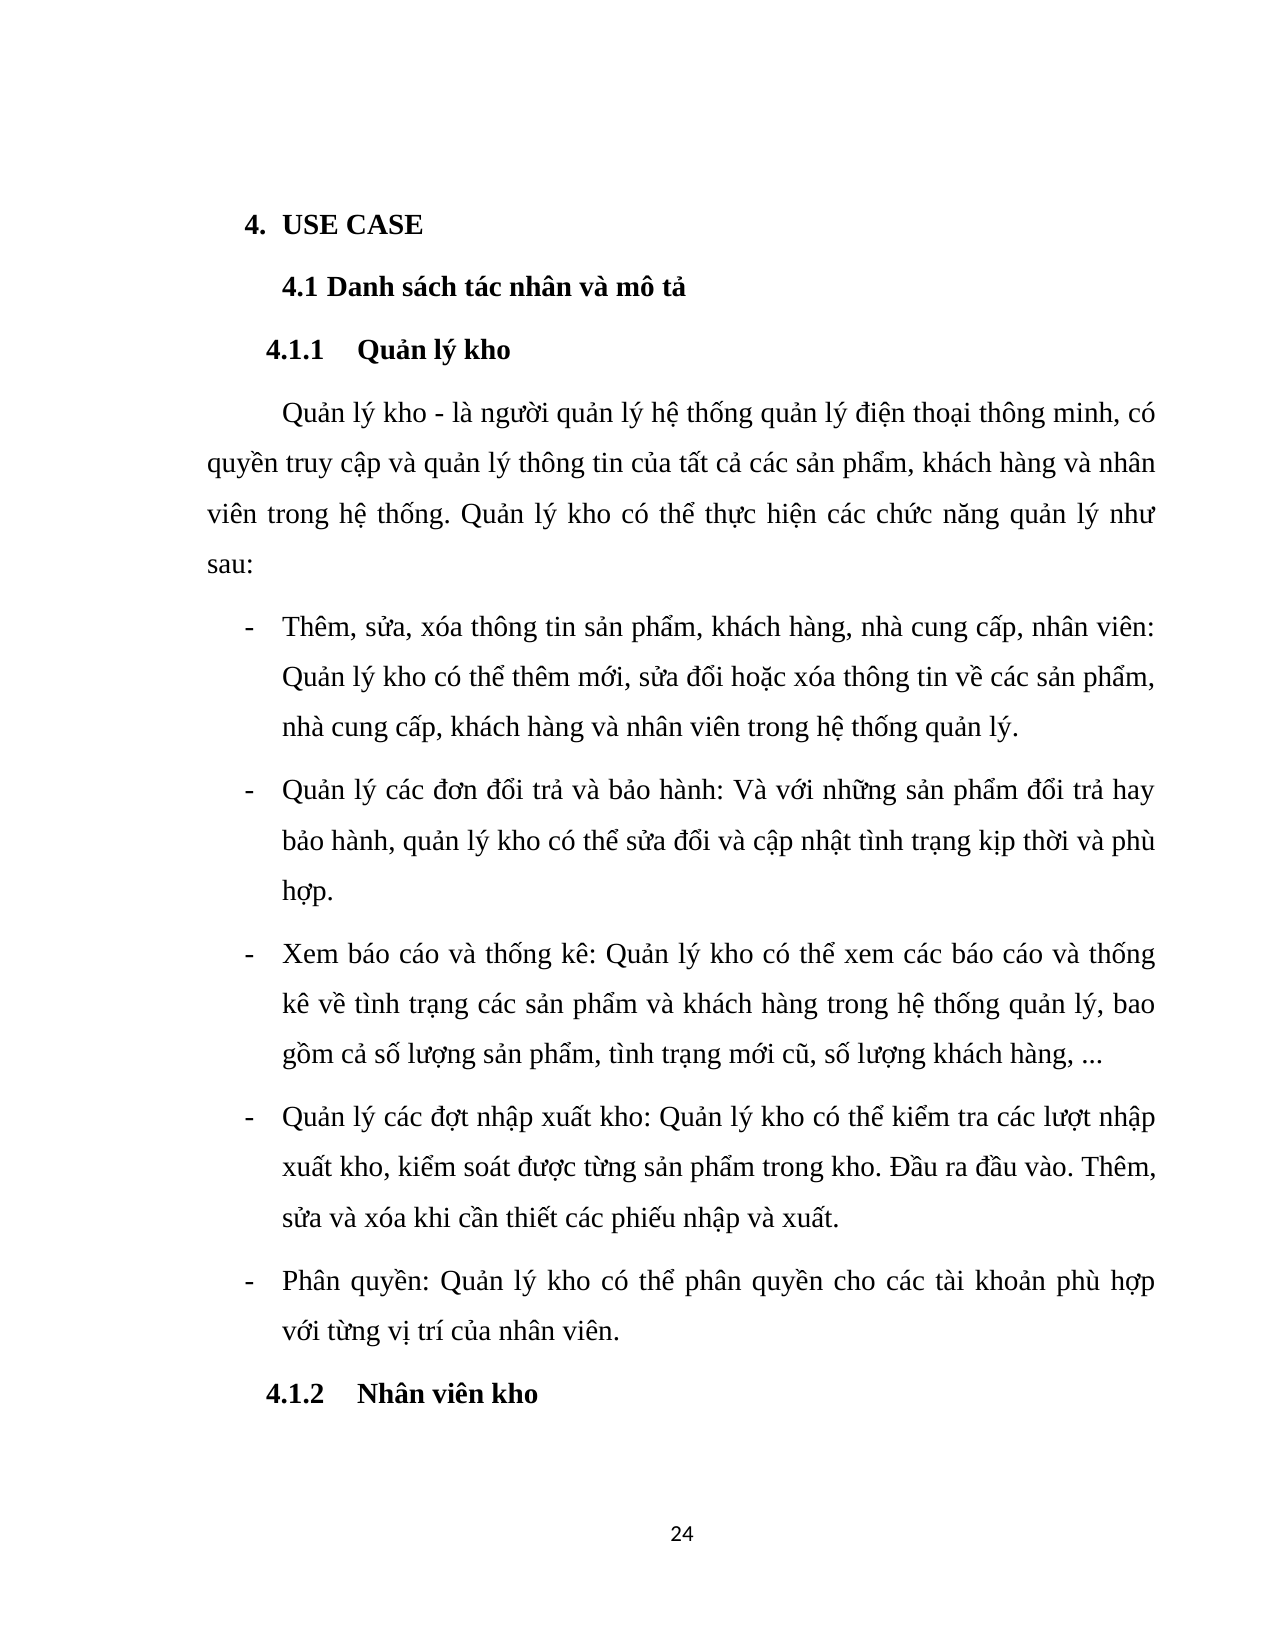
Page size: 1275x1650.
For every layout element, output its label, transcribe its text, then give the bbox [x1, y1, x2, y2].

text Quản lý kho - là người quản lý hệ thống quản lý điện thoại thông minh, có quyền truy cập và quản lý thông tin của tất cả các sản phẩm, khách hàng và nhân viên trong hệ thống. Quản lý kho có thể thực hiện các chức năng quản lý như sau: [207, 395, 1157, 580]
subtitle USE CASE [244, 207, 1157, 240]
list Nhân viên kho [266, 1376, 1157, 1409]
subtitle Quản lý kho [266, 332, 1157, 366]
list Quản lý các đợt nhập xuất kho: Quản lý kho có thể kiểm tra các lượt nhập xuất kho, kiểm soát được từng sản phẩm trong kho. Đầu ra đầu vào. Thêm, sửa và xóa khi cần thiết các phiếu nhập và xuất. [244, 1099, 1157, 1233]
list Thêm, sửa, xóa thông tin sản phẩm, khách hàng, nhà cung cấp, nhân viên: Quản lý kho có thể thêm mới, sửa đổi hoặc xóa thông tin về các sản phẩm, nhà cung cấp, khách hàng và nhân viên trong hệ thống quản lý. [244, 609, 1157, 743]
subtitle Danh sách tác nhân và mô tả [282, 269, 1157, 303]
list Xem báo cáo và thống kê: Quản lý kho có thể xem các báo cáo và thống kê về tình trạng các sản phẩm và khách hàng trong hệ thống quản lý, bao gồm cả số lượng sản phẩm, tình trạng mới cũ, số lượng khách hàng, ... [244, 936, 1157, 1070]
list Quản lý các đơn đổi trả và bảo hành: Và với những sản phẩm đổi trả hay bảo hành, quản lý kho có thể sửa đổi và cập nhật tình trạng kịp thời và phù hợp. [244, 772, 1157, 907]
list Phân quyền: Quản lý kho có thể phân quyền cho các tài khoản phù hợp với từng vị trí của nhân viên. [244, 1263, 1157, 1347]
